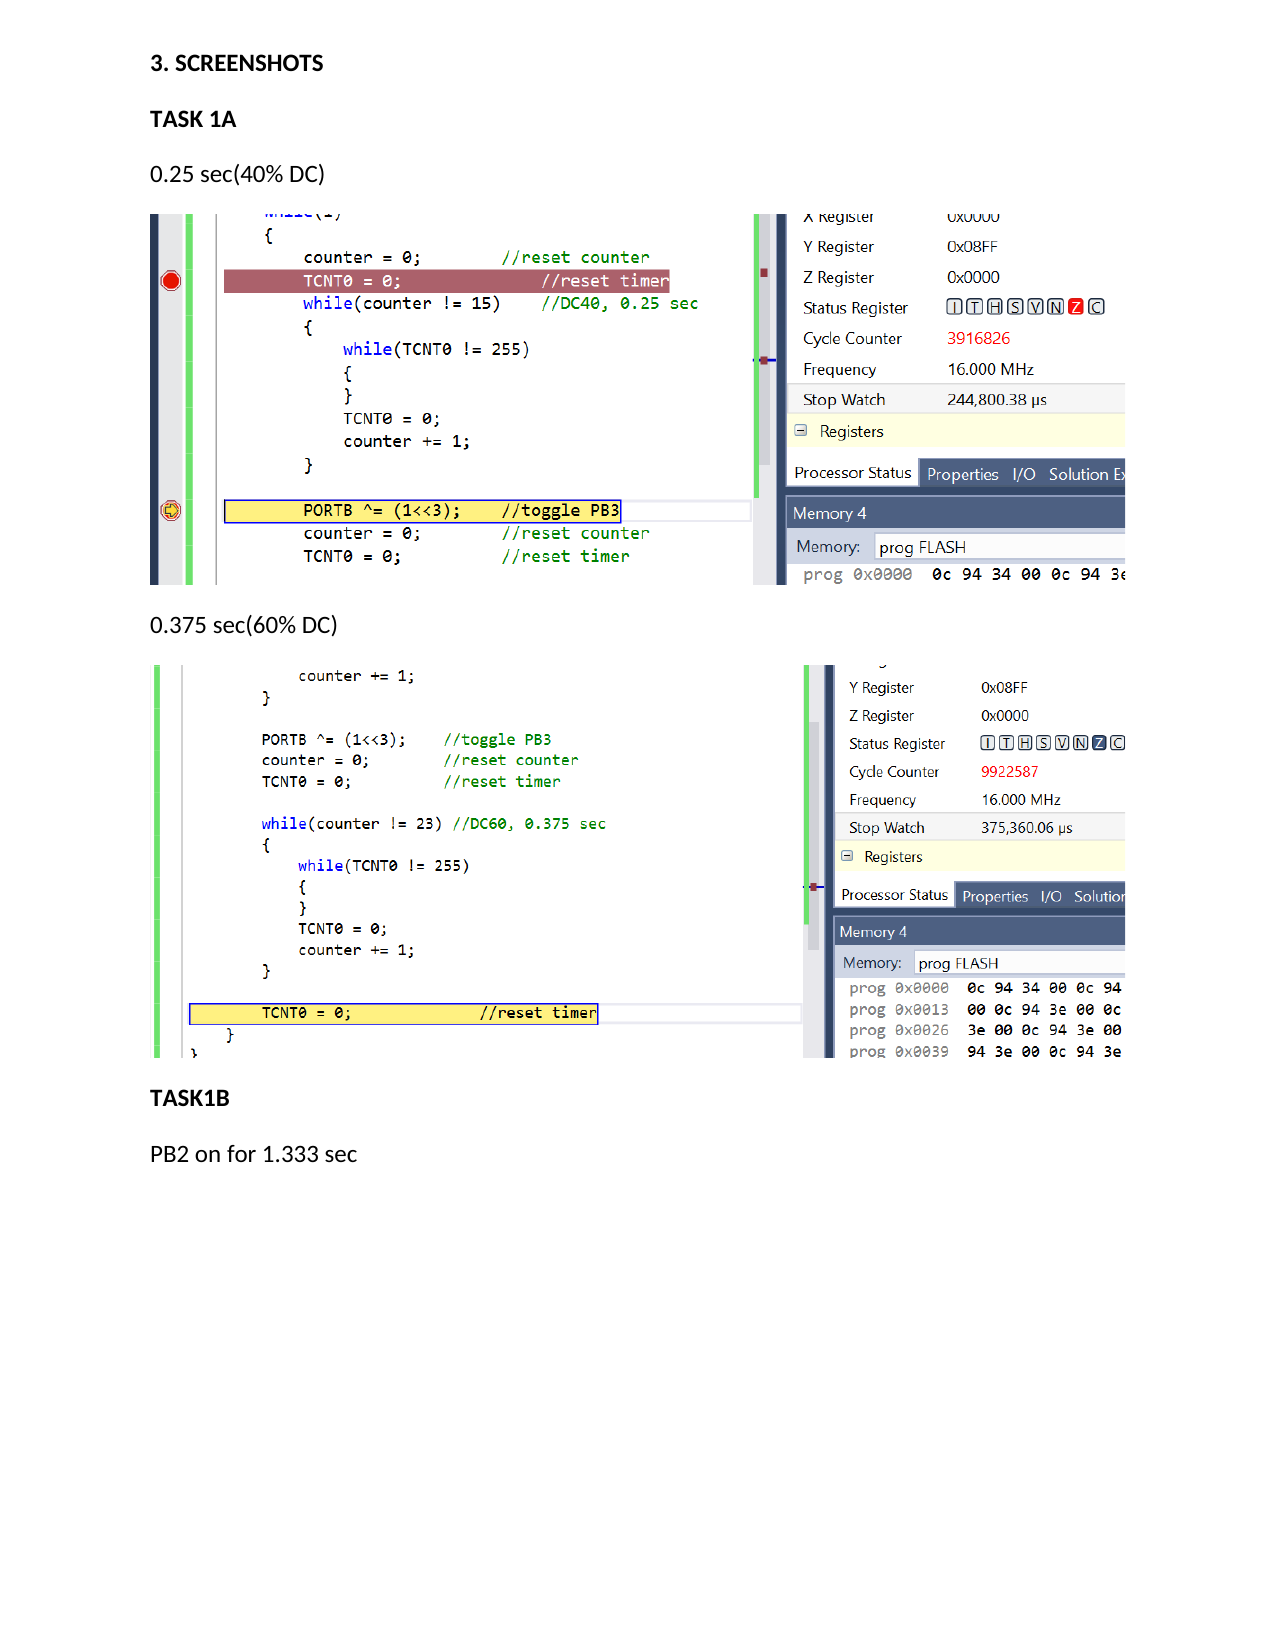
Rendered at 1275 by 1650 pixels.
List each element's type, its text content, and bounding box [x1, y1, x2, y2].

picture [150, 214, 1125, 585]
text TASK 1A [150, 103, 1125, 133]
text TASK1B [150, 1083, 1125, 1113]
text 3. SCREENSHOTS [150, 47, 1125, 77]
text 0.25 sec(40% DC) [150, 158, 1125, 189]
picture [150, 665, 1125, 1058]
text PB2 on for 1.333 sec [150, 1138, 1125, 1169]
text 0.375 sec(60% DC) [150, 610, 1125, 640]
